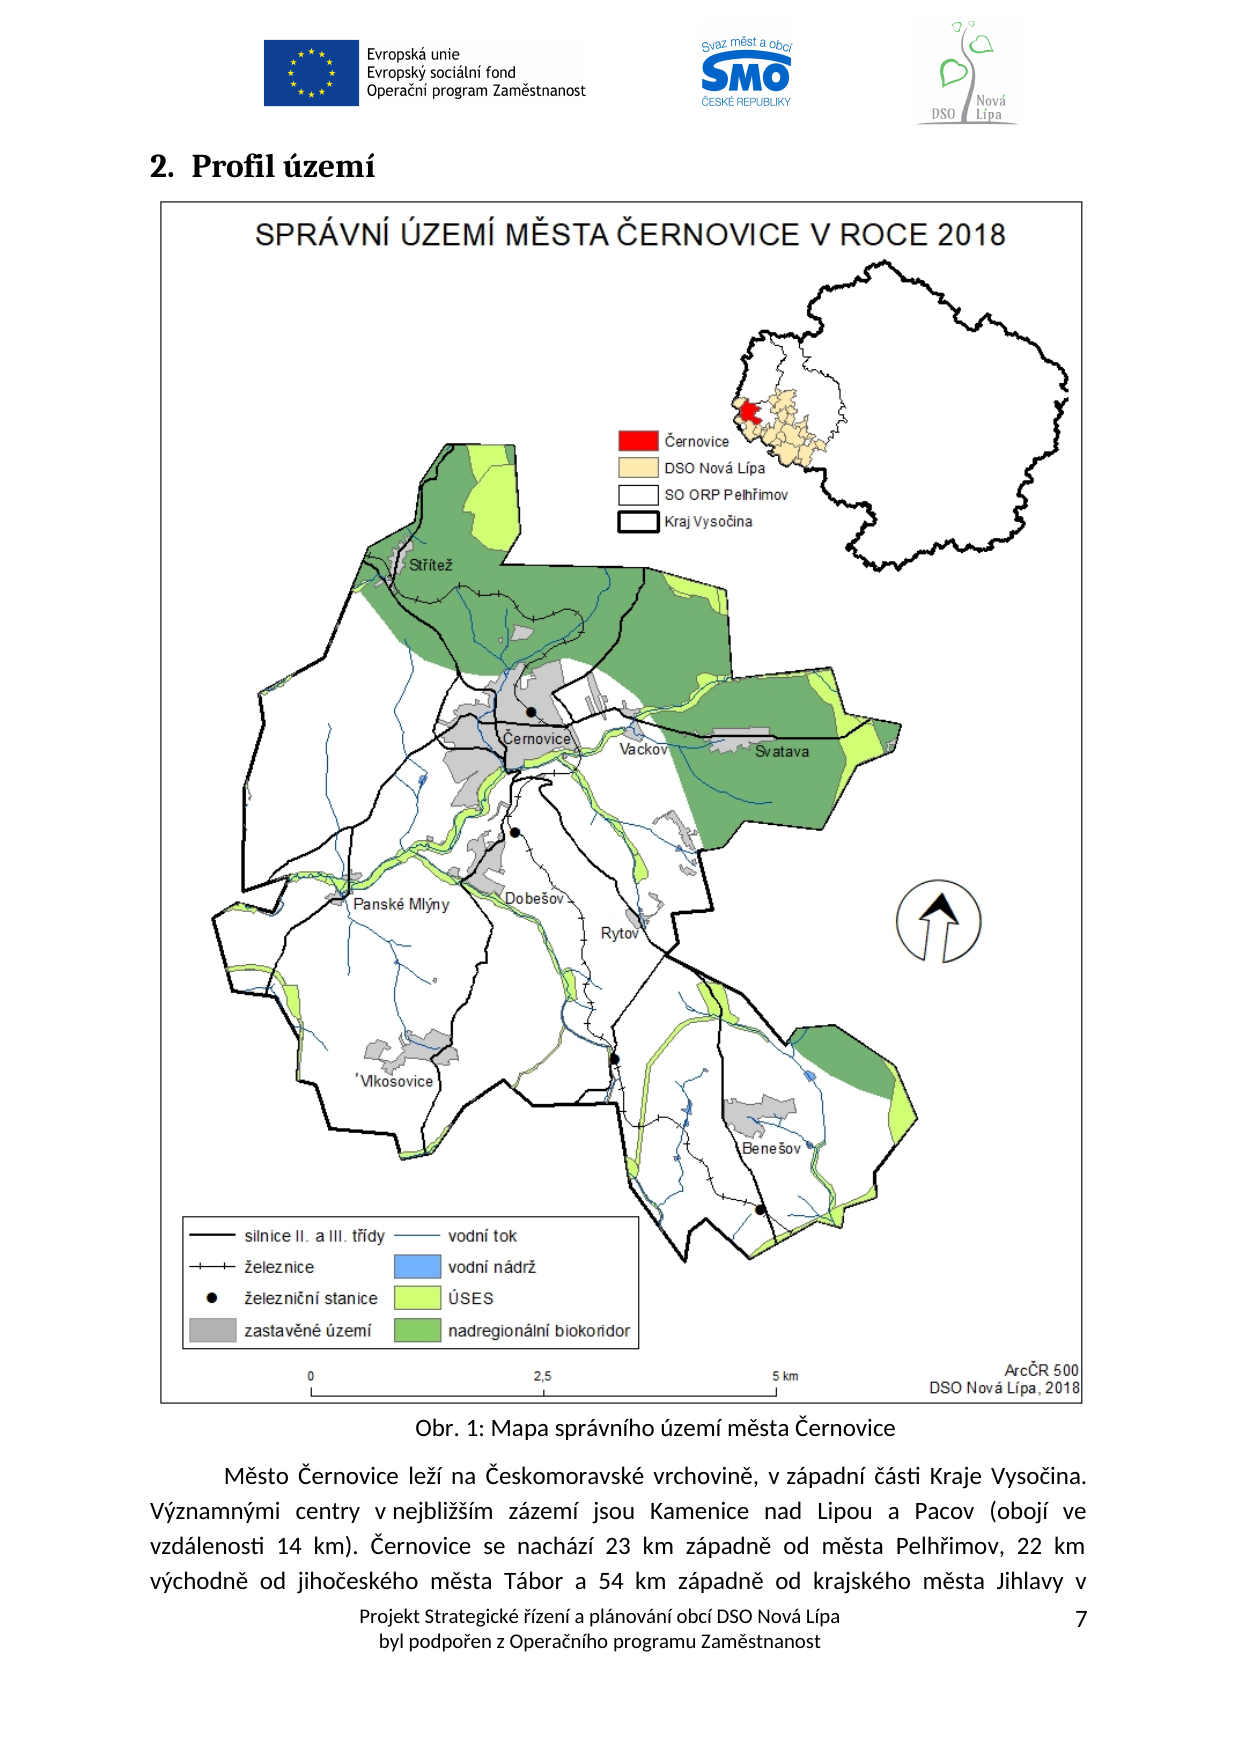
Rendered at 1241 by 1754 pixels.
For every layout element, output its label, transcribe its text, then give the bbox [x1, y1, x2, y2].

picture [262, 38, 586, 108]
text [150, 1460, 1087, 1596]
picture [150, 191, 1094, 1413]
picture [912, 16, 1023, 129]
subtitle Profil území [150, 147, 1087, 186]
text Obr. 1: Mapa správního území města Černovice [150, 1413, 1087, 1443]
picture [699, 18, 795, 108]
